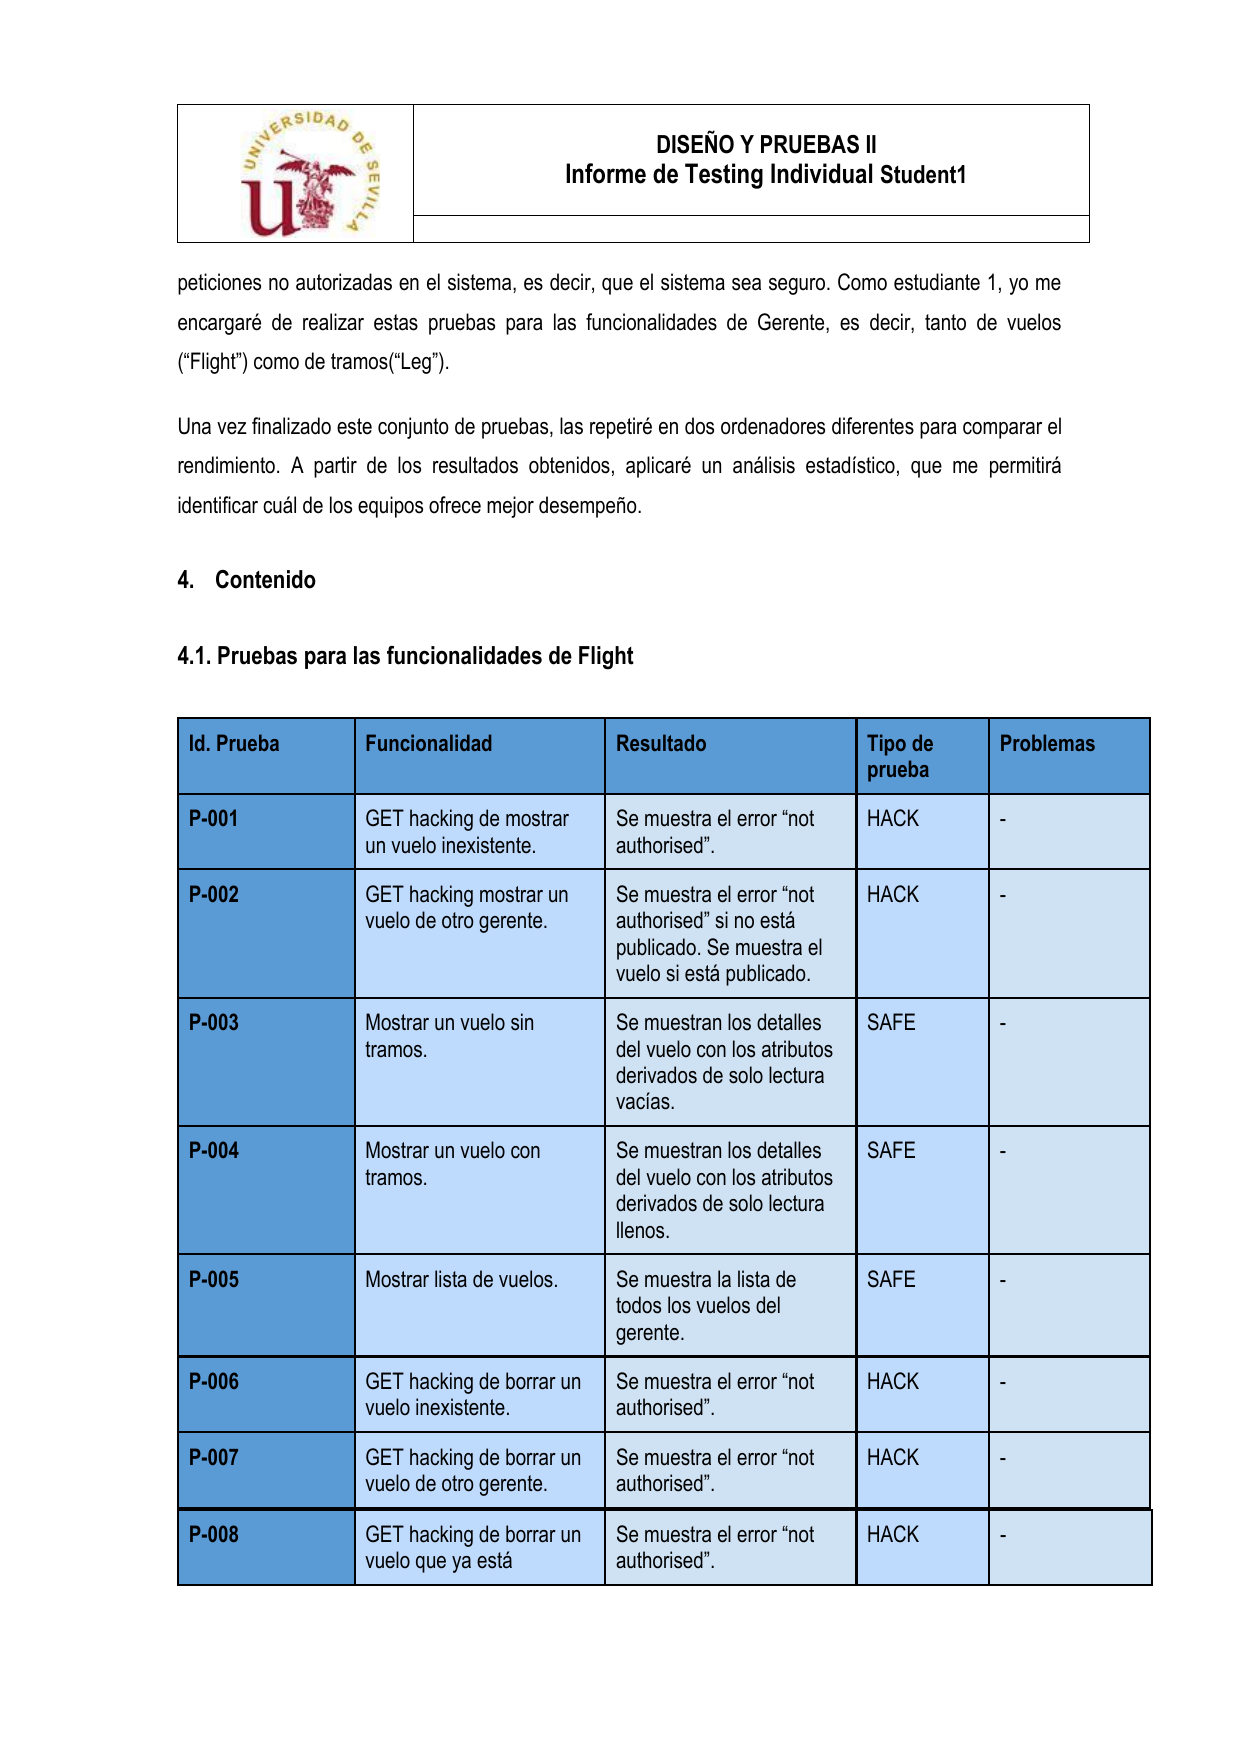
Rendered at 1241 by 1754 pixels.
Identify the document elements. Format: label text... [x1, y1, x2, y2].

table_cell - [990, 870, 1149, 997]
subtitle 4.1. Pruebas para las funcionalidades de Flight [177, 641, 1063, 669]
table_cell GET hacking de mostrar un vuelo inexistente. [356, 795, 604, 868]
table_cell HACK [858, 870, 988, 997]
table_cell SAFE [858, 1255, 988, 1355]
text Una vez finalizado este conjunto de pruebas, las repetiré en dos ordenadores diferentes para comparar el rendimiento. A partir de los resultados obtenidos, aplicaré un análisis estadístico, que me permitirá identificar cuál de los equipos ofrece mejor desempeño. [177, 413, 1063, 518]
table_cell P-005 [179, 1255, 354, 1355]
table_cell Mostrar un vuelo con tramos. [356, 1127, 604, 1253]
table_cell Se muestra el error “not authorised”. [606, 1433, 855, 1507]
table_cell - [990, 1127, 1149, 1253]
table_cell Se muestran los detalles del vuelo con los atributos derivados de solo lectura vacías. [606, 999, 855, 1125]
table_cell HACK [858, 1433, 988, 1507]
table_cell P-007 [179, 1433, 354, 1507]
table_header Id. Prueba [179, 719, 354, 793]
picture [240, 109, 381, 238]
table_header Problemas [990, 719, 1149, 793]
table_cell - [990, 795, 1149, 868]
table_cell Mostrar lista de vuelos. [356, 1255, 604, 1355]
table_header HACK [858, 1511, 988, 1584]
table_header - [990, 1511, 1151, 1584]
table_cell - [990, 1358, 1149, 1431]
table_header Tipo de prueba [858, 719, 988, 793]
table_header Funcionalidad [356, 719, 604, 793]
table_header P-008 [179, 1511, 354, 1584]
table_header Se muestra el error “not authorised”. [606, 1511, 855, 1584]
table_cell P-001 [179, 795, 354, 868]
table_cell Se muestra el error “not authorised” si no está publicado. Se muestra el vuelo si está publicado. [606, 870, 855, 997]
table_cell HACK [858, 795, 988, 868]
table_cell - [990, 999, 1149, 1125]
table_cell Se muestra la lista de todos los vuelos del gerente. [606, 1255, 855, 1355]
subtitle Contenido [177, 564, 1063, 593]
table_cell HACK [858, 1358, 988, 1431]
table_cell P-002 [179, 870, 354, 997]
table_cell P-004 [179, 1127, 354, 1253]
table_cell Se muestra el error “not authorised”. [606, 795, 855, 868]
table_header Resultado [606, 719, 855, 793]
table_cell Se muestran los detalles del vuelo con los atributos derivados de solo lectura llenos. [606, 1127, 855, 1253]
table_cell GET hacking de borrar un vuelo de otro gerente. [356, 1433, 604, 1507]
table_cell - [990, 1433, 1149, 1507]
table_cell Se muestra el error “not authorised”. [606, 1358, 855, 1431]
table_cell SAFE [858, 1127, 988, 1253]
table_header GET hacking de borrar un vuelo que ya está publicado. [356, 1511, 604, 1584]
table_cell P-003 [179, 999, 354, 1125]
table_cell GET hacking de borrar un vuelo inexistente. [356, 1358, 604, 1431]
table_cell P-006 [179, 1358, 354, 1431]
table_cell Mostrar un vuelo sin tramos. [356, 999, 604, 1125]
table_cell SAFE [858, 999, 988, 1125]
table_cell GET hacking mostrar un vuelo de otro gerente. [356, 870, 604, 997]
table_cell - [990, 1255, 1149, 1355]
